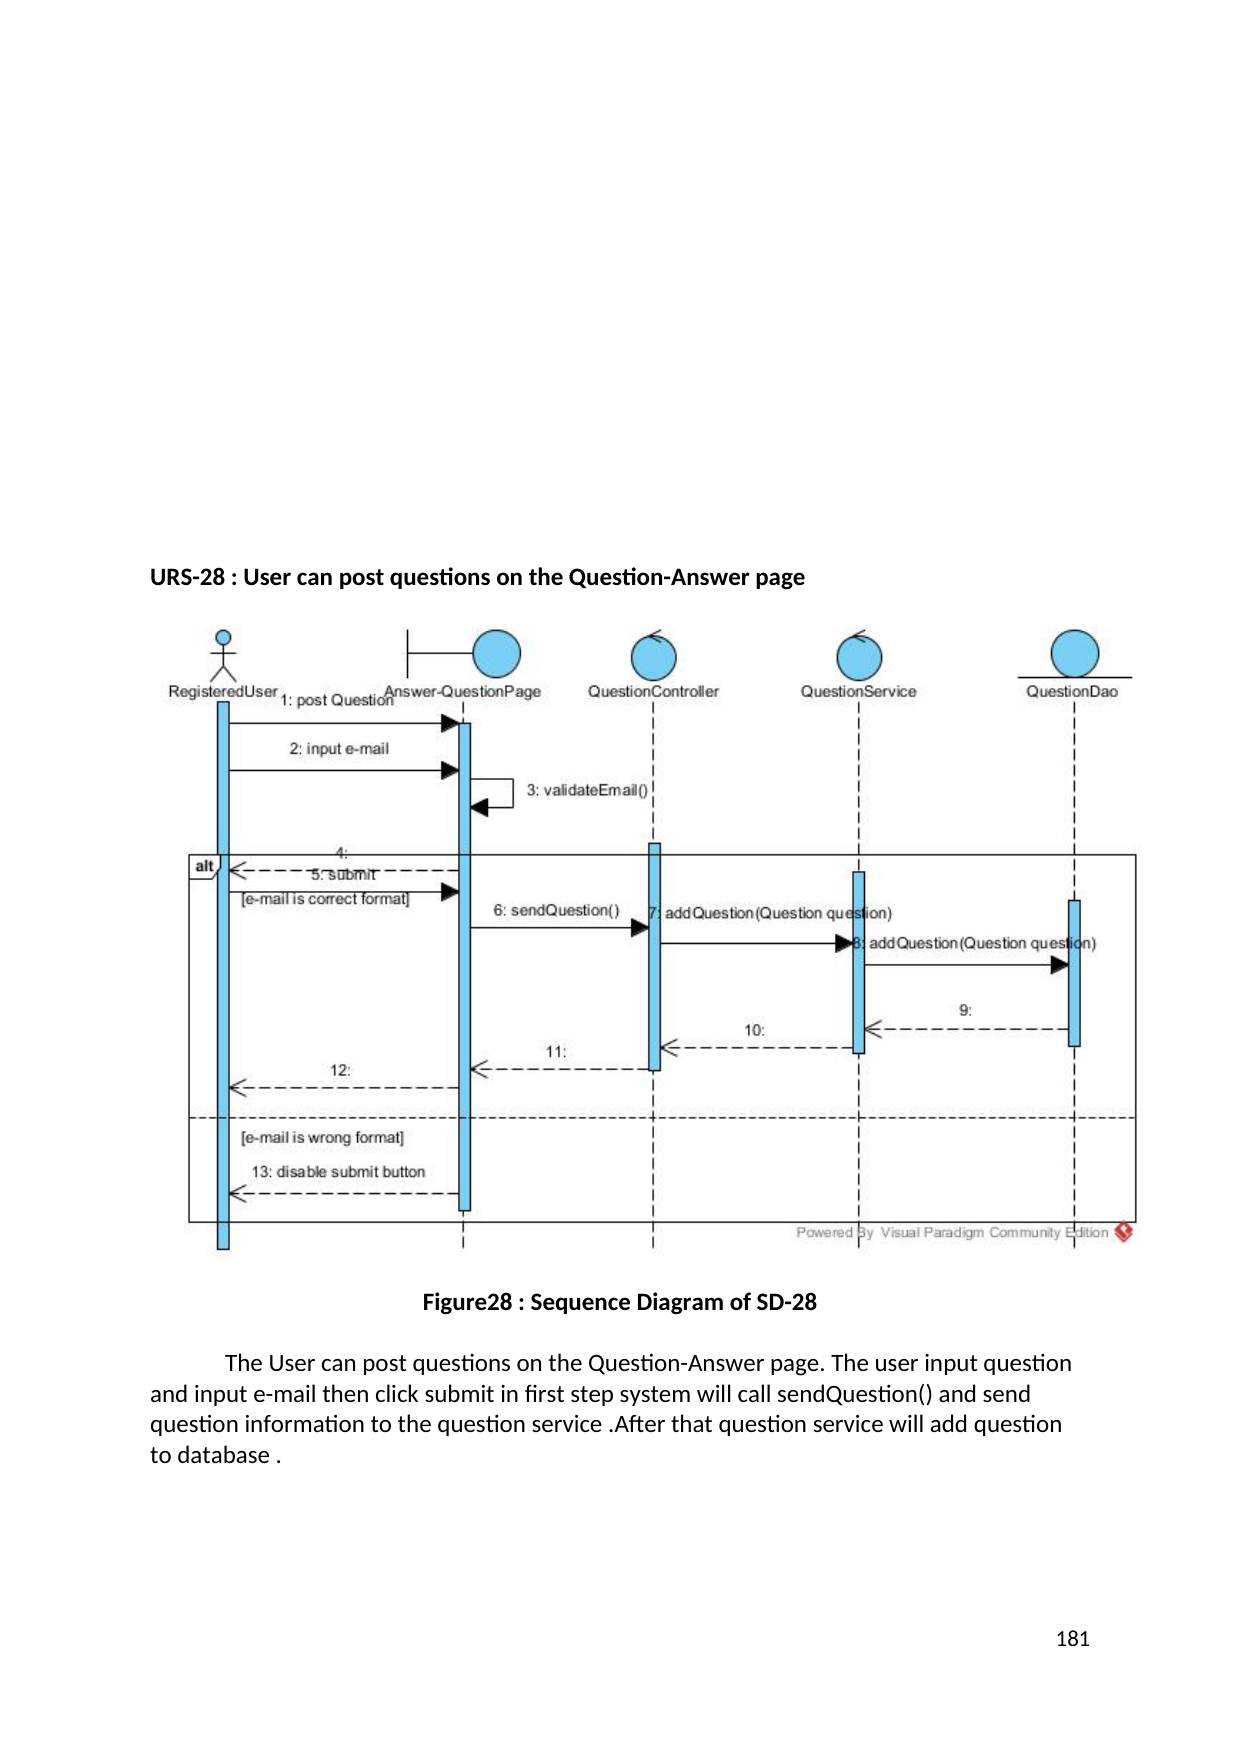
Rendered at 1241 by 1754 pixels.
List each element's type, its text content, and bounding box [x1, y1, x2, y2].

text The User can post questions on the Question-Answer page. The user input question and input e-mail then click submit in first step system will call sendQuestion() and send question information to the question service .After that question service will add question to database . [150, 1348, 1090, 1470]
picture [150, 627, 1141, 1256]
text Figure28 : Sequence Diagram of SD-28 [150, 1287, 1090, 1317]
text URS-28 : User can post questions on the Question-Answer page [150, 561, 1090, 592]
